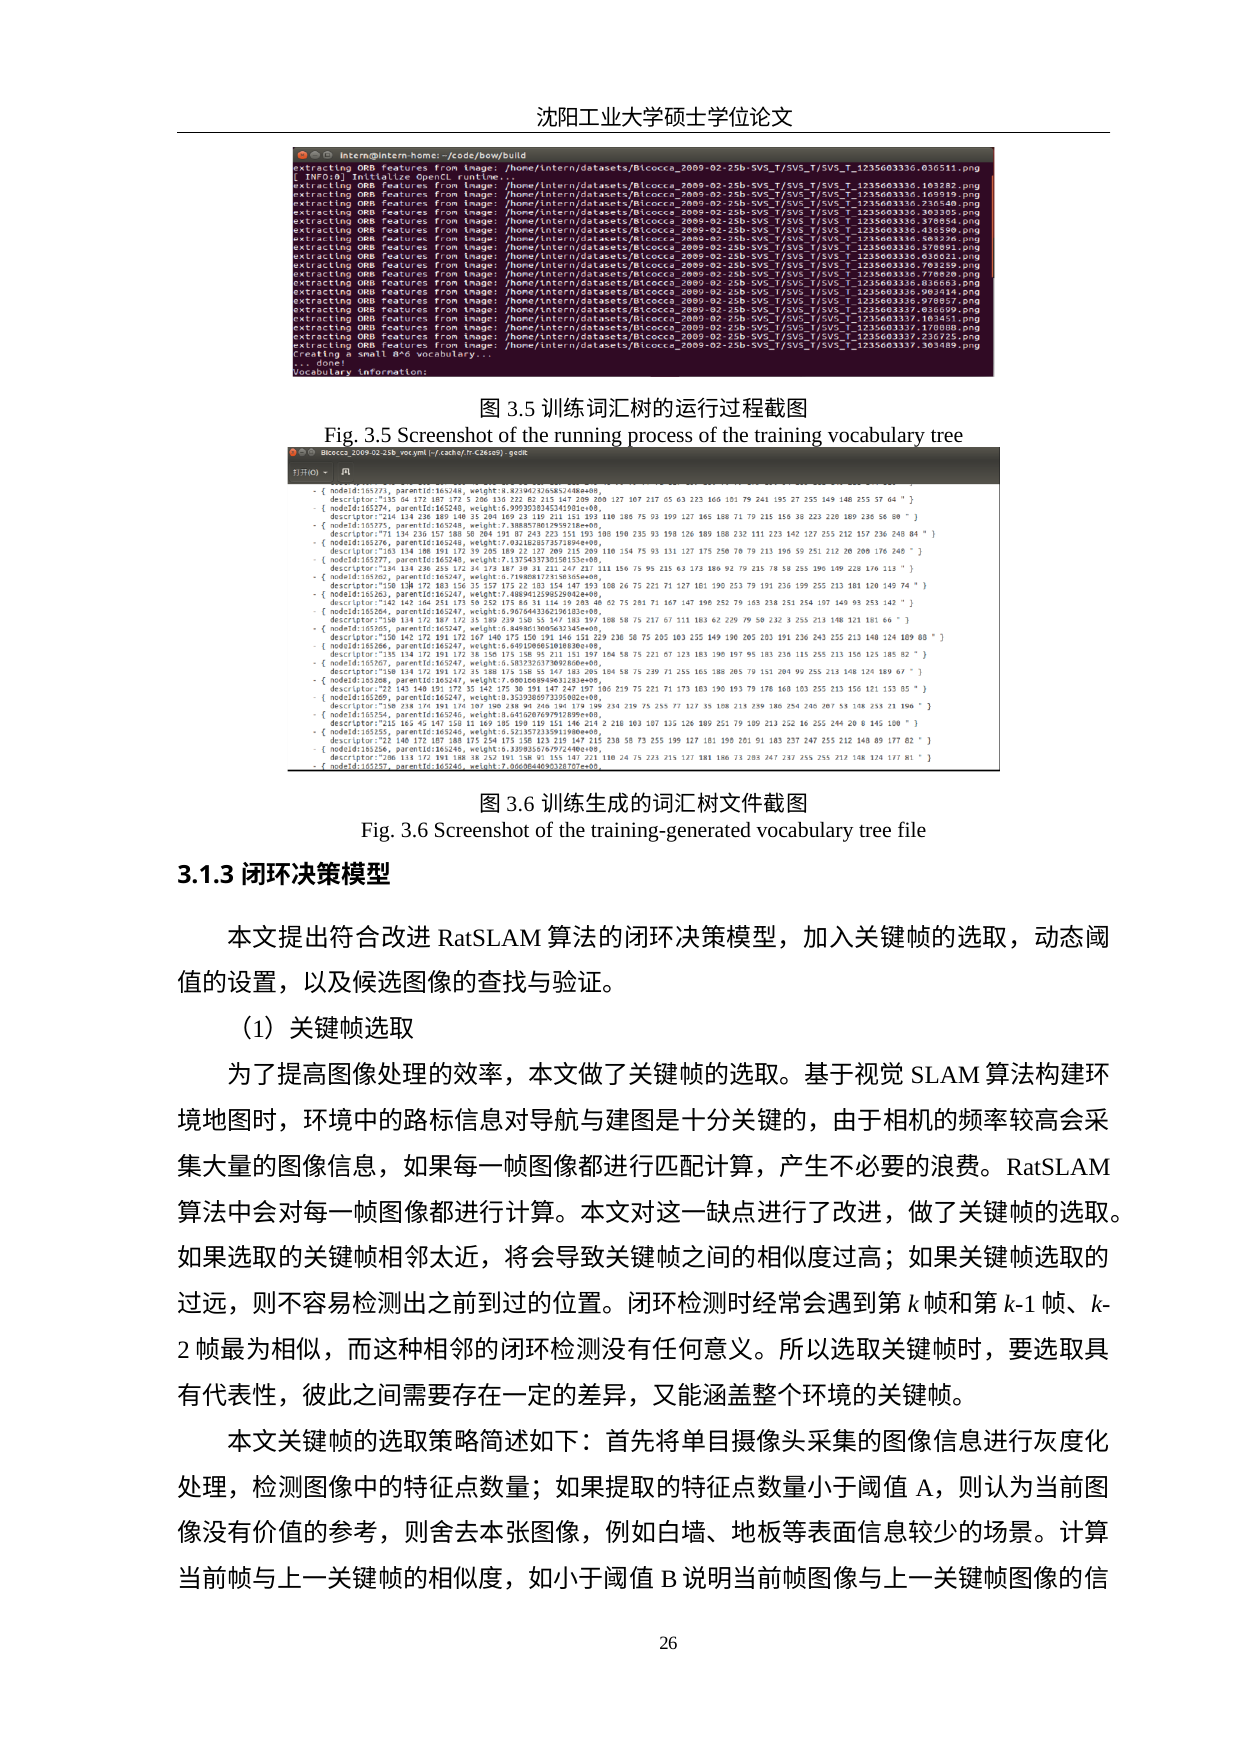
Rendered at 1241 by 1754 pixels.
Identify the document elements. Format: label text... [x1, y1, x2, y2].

text （1）关键帧选取 [177, 1001, 1110, 1047]
subtitle 3.1.3 闭环决策模型 [177, 855, 1110, 891]
picture [287, 447, 1000, 772]
text 本文提出符合改进RatSLAM算法的闭环决策模型，加入关键帧的选取，动态阈值的设置，以及候选图像的查找与验证。 [177, 909, 1110, 1001]
text 图 3.5 训练词汇树的运行过程截图 [177, 391, 1110, 422]
text 图3.6 训练生成的词汇树文件截图 [177, 786, 1110, 817]
text Fig. 3.5 Screenshot of the running process of the training vocabulary tree [177, 422, 1110, 448]
text 为了提高图像处理的效率，本文做了关键帧的选取。基于视觉SLAM算法构建环境地图时，环境中的路标信息对导航与建图是十分关键的，由于相机的频率较高会采集大量的图像信息，如果每一帧图像都进行匹配计算，产生不必要的浪费。RatSLAM算法中会对每一帧图像都进行计算。本文对这一缺点进行了改进，做了关键帧的选取。如果选取的关键帧相邻太近，将会导致关键帧之间的相似度过高；如果关键帧选取的过远，则不容易检测出之前到过的位置。闭环检测时经常会遇到第k帧和第k-1帧、k-2帧最为相似，而这种相邻的闭环检测没有任何意义。所以选取关键帧时，要选取具有代表性，彼此之间需要存在一定的差异，又能涵盖整个环境的关键帧。 [177, 1047, 1110, 1413]
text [177, 1413, 1110, 1597]
text Fig. 3.6 Screenshot of the training-generated vocabulary tree file [177, 817, 1110, 842]
picture [292, 147, 995, 377]
